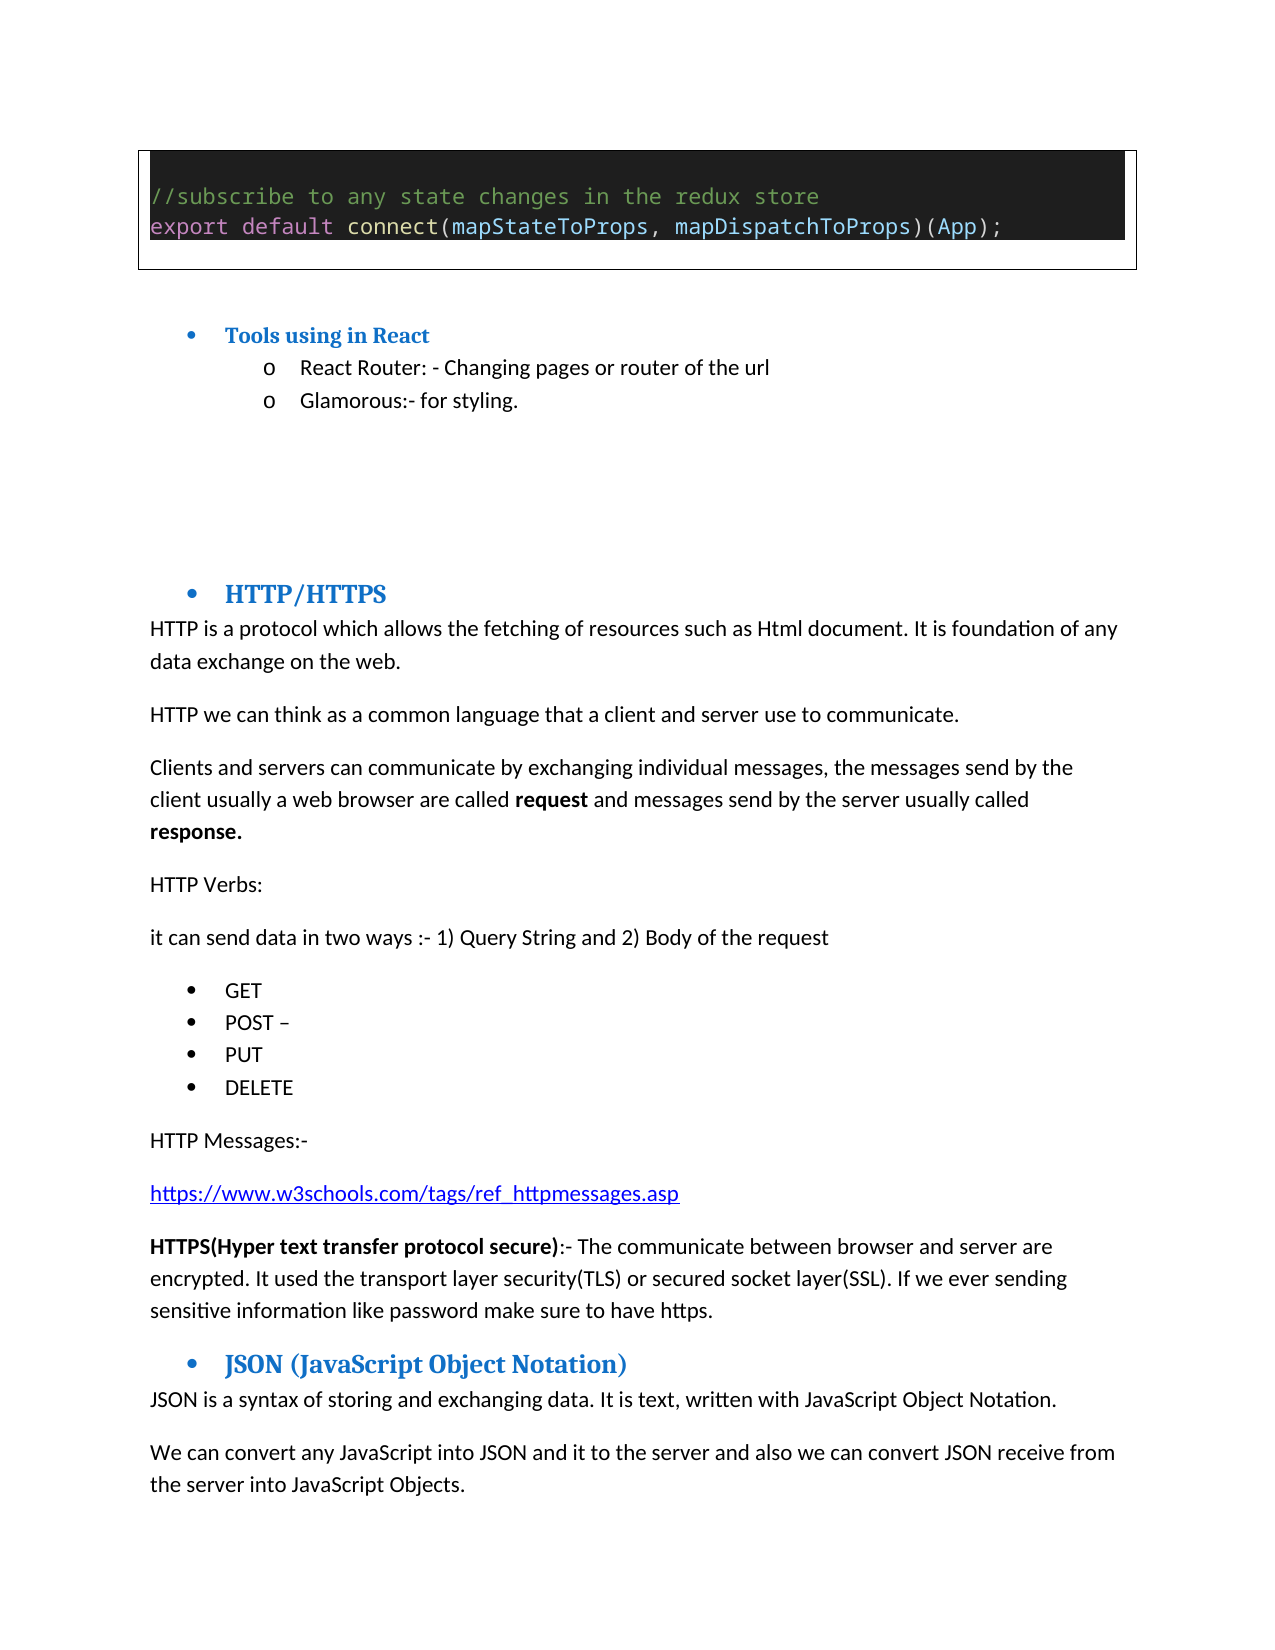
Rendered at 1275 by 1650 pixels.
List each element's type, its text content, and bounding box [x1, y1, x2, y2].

text HTTP Verbs: [150, 870, 1125, 898]
text Clients and servers can communicate by exchanging individual messages, the messages send by the client usually a web browser are called request and messages send by the server usually called response. [150, 753, 1125, 845]
text We can convert any JavaScript into JSON and it to the server and also we can convert JSON receive from the server into JavaScript Objects. [150, 1438, 1125, 1498]
text https://www.w3schools.com/tags/ref_httpmessages.asp [150, 1179, 1125, 1207]
text JSON is a syntax of storing and exchanging data. It is text, written with JavaScript Object Notation. [150, 1385, 1125, 1413]
subtitle Tools using in React [187, 322, 1125, 349]
list DELETE [187, 1073, 1125, 1101]
text HTTP we can think as a common language that a client and server use to communicate. [150, 700, 1125, 728]
text HTTP is a protocol which allows the fetching of resources such as Html document. It is foundation of any data exchange on the web. [150, 614, 1125, 675]
subtitle HTTP/HTTPS [187, 579, 1125, 610]
list POST – [187, 1008, 1125, 1036]
list GET [187, 976, 1125, 1004]
text it can send data in two ways :- 1) Query String and 2) Body of the request [150, 923, 1125, 951]
list PUT [187, 1041, 1125, 1069]
list React Router: - Changing pages or router of the url [262, 353, 1125, 382]
text HTTPS(Hyper text transfer protocol secure):- The communicate between browser and server are encrypted. It used the transport layer security(TLS) or secured socket layer(SSL). If we ever sending sensitive information like password make sure to have https. [150, 1232, 1125, 1324]
list Glamorous:- for styling. [262, 386, 1125, 415]
text HTTP Messages:- [150, 1126, 1125, 1154]
subtitle JSON (JavaScript Object Notation) [187, 1349, 1125, 1380]
